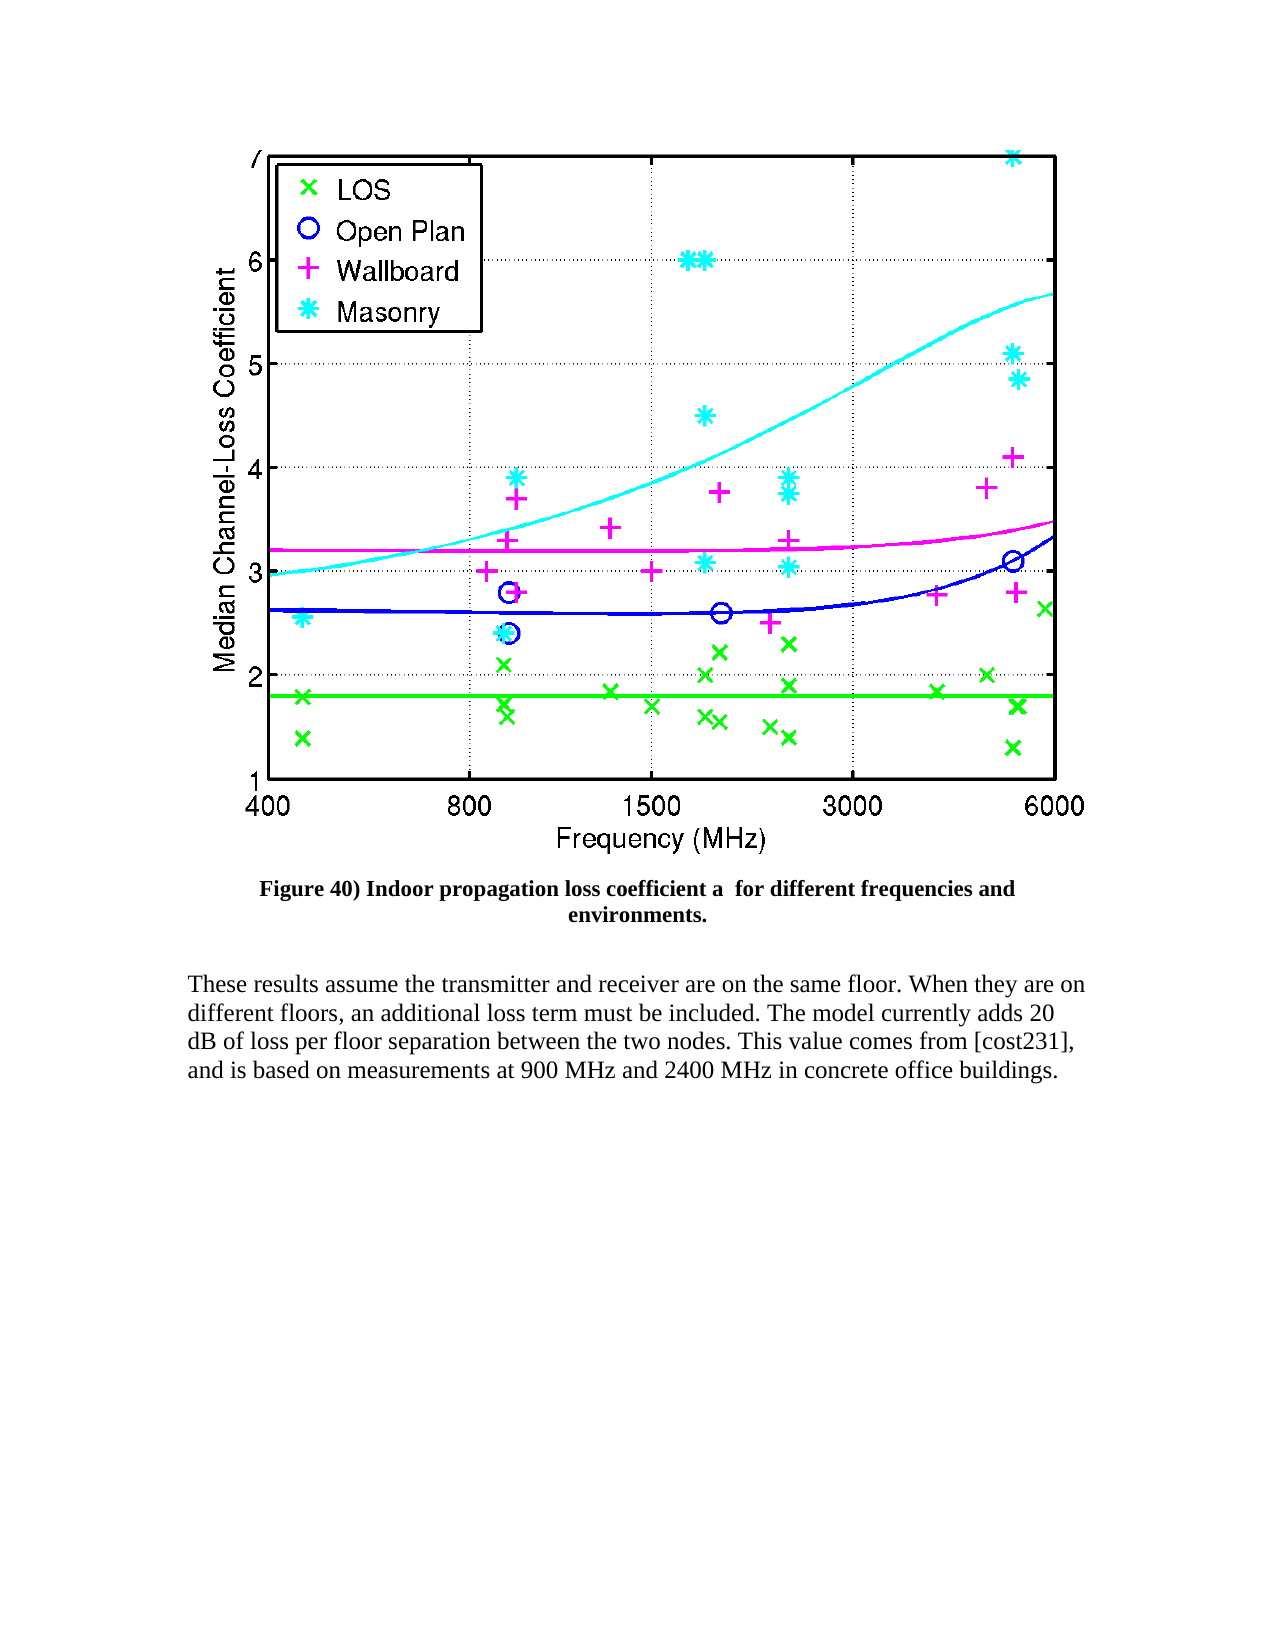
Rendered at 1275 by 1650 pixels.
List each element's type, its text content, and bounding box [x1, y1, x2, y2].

text Figure 40) Indoor propagation loss coefficient a for different frequencies and environments. [187, 875, 1087, 928]
picture [187, 150, 1088, 863]
text These results assume the transmitter and receiver are on the same floor. When they are on different floors, an additional loss term must be included. The model currently adds 20 dB of loss per floor separation between the two nodes. This value comes from [cost231], and is based on measurements at 900 MHz and 2400 MHz in concrete office buildings. [187, 969, 1087, 1084]
